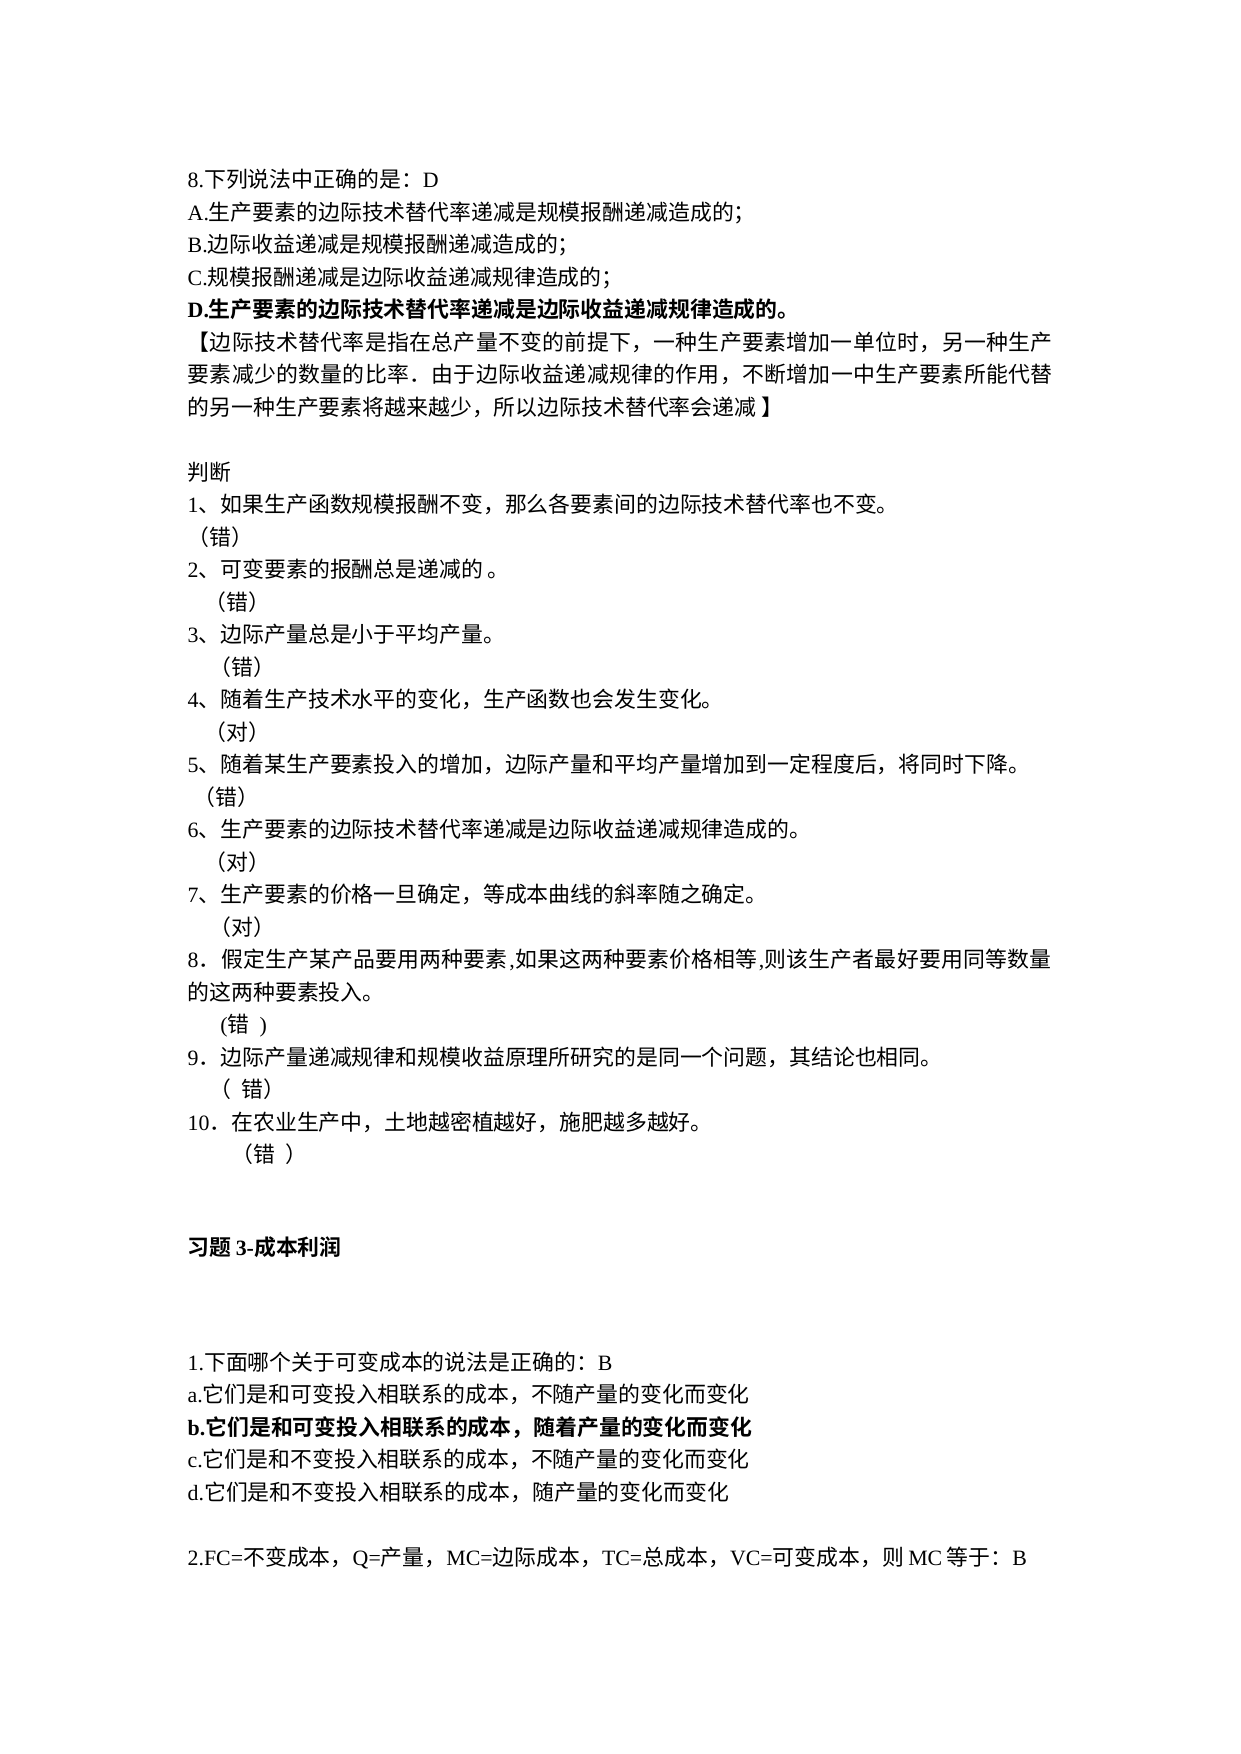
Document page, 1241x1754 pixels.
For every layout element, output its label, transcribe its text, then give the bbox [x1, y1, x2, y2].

text 8.下列说法中正确的是：D A.生产要素的边际技术替代率递减是规模报酬递减造成的； B.边际收益递减是规模报酬递减造成的； C.规模报酬递减是边际收益递减规律造成的； D.生产要素的边际技术替代率递减是边际收益递减规律造成的。 【边际技术替代率是指在总产量不变的前提下，一种生产要素增加一单位时，另一种生产要素减少的数量的比率．由于边际收益递减规律的作用，不断增加一中生产要素所能代替的另一种生产要素将越来越少，所以边际技术替代率会递减 】 [187, 162, 1053, 454]
text （ 错） [187, 1072, 1053, 1104]
text （错） [187, 584, 1053, 617]
subtitle 习题3-成本利润 [187, 1229, 1053, 1262]
text （对） [187, 714, 1053, 747]
text 8．假定生产某产品要用两种要素,如果这两种要素价格相等,则该生产者最好要用同等数量的这两种要素投入。 [187, 942, 1053, 1007]
text 判断 [187, 454, 1053, 487]
text 6、生产要素的边际技术替代率递减是边际收益递减规律造成的。 [187, 812, 1053, 844]
text 3、边际产量总是小于平均产量。 [187, 617, 1053, 649]
text （错） [187, 649, 1053, 682]
text 4、随着生产技术水平的变化，生产函数也会发生变化。 [187, 682, 1053, 714]
text （错 ） [187, 1137, 1053, 1169]
text c.它们是和不变投入相联系的成本，不随产量的变化而变化 [187, 1442, 1053, 1474]
text （错） [187, 519, 1053, 552]
text （对） [187, 844, 1053, 877]
text 2.FC=不变成本，Q=产量，MC=边际成本，TC=总成本，VC=可变成本，则MC等于：B [187, 1539, 1053, 1572]
text 1、如果生产函数规模报酬不变，那么各要素间的边际技术替代率也不变。 [187, 487, 1053, 519]
text (错 ) [187, 1007, 1053, 1039]
text b.它们是和可变投入相联系的成本，随着产量的变化而变化 [187, 1409, 1053, 1442]
text a.它们是和可变投入相联系的成本，不随产量的变化而变化 [187, 1377, 1053, 1409]
text 10．在农业生产中，土地越密植越好，施肥越多越好。 [187, 1104, 1053, 1137]
text 1.下面哪个关于可变成本的说法是正确的：B [187, 1344, 1053, 1377]
text （错） [187, 779, 1053, 812]
text 7、生产要素的价格一旦确定，等成本曲线的斜率随之确定。 [187, 877, 1053, 909]
text （对） [187, 909, 1053, 942]
text 2、可变要素的报酬总是递减的 。 [187, 552, 1053, 584]
text d.它们是和不变投入相联系的成本，随产量的变化而变化 [187, 1474, 1053, 1507]
text 9．边际产量递减规律和规模收益原理所研究的是同一个问题，其结论也相同。 [187, 1039, 1053, 1072]
text 5、随着某生产要素投入的增加，边际产量和平均产量增加到一定程度后，将同时下降。 [187, 747, 1053, 779]
